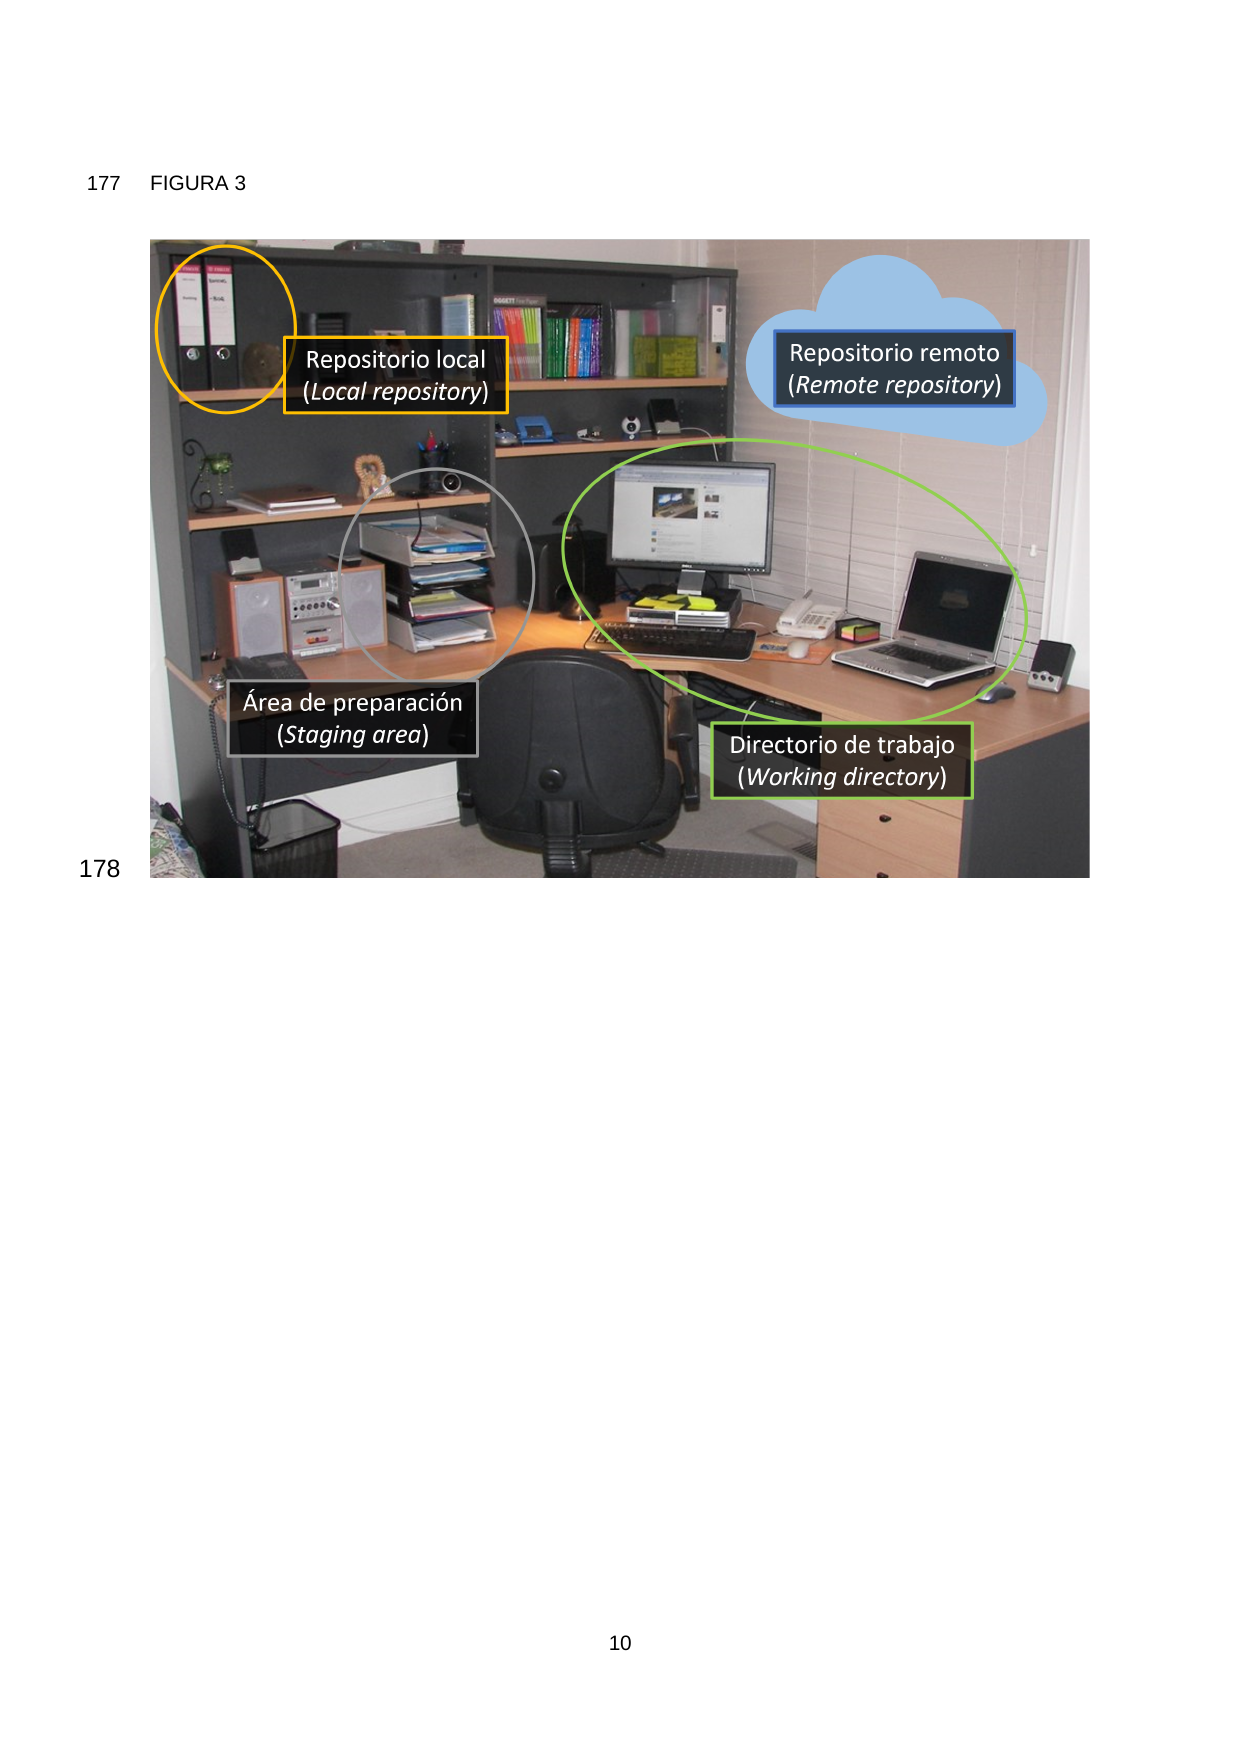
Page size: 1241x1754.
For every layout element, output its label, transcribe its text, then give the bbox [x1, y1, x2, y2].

picture [150, 225, 1090, 878]
subtitle FIGURA 3 [150, 171, 1090, 195]
